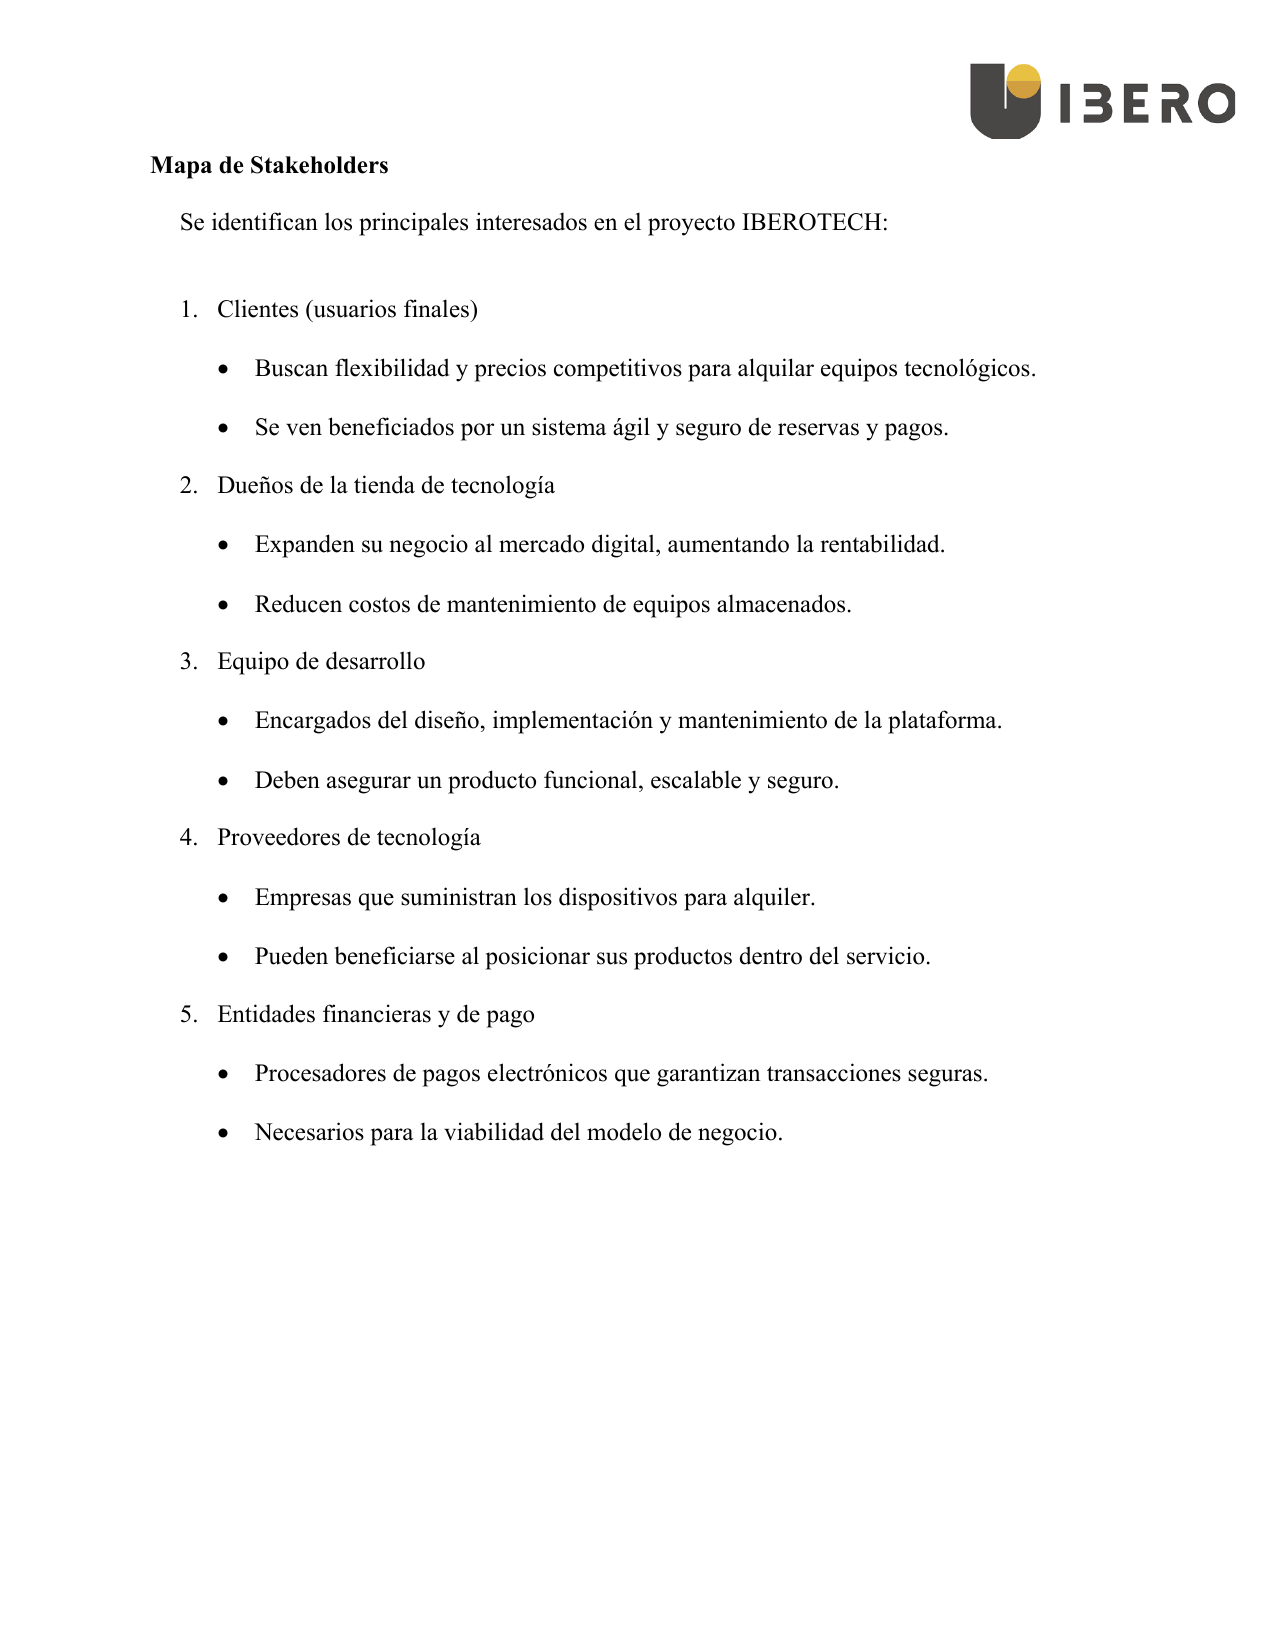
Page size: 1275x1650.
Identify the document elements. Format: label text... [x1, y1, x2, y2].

list Dueños de la tienda de tecnología [179, 470, 1125, 499]
list Proveedores de tecnología [179, 822, 1125, 851]
list Entidades financieras y de pago [179, 999, 1125, 1027]
list Deben asegurar un producto funcional, escalable y seguro. [217, 763, 1125, 794]
list Equipo de desarrollo [179, 646, 1125, 675]
list Necesarios para la viabilidad del modelo de negocio. [217, 1116, 1125, 1146]
list Expanden su negocio al mercado digital, aumentando la rentabilidad. [217, 527, 1125, 558]
list Buscan flexibilidad y precios competitivos para alquilar equipos tecnológicos. [217, 351, 1125, 382]
list Se ven beneficiados por un sistema ágil y seguro de reservas y pagos. [217, 411, 1125, 441]
list Empresas que suministran los dispositivos para alquiler. [217, 880, 1125, 911]
text Mapa de Stakeholders [150, 150, 1125, 179]
list Clientes (usuarios finales) [179, 294, 1125, 322]
list Encargados del diseño, implementación y mantenimiento de la plataforma. [217, 704, 1125, 734]
list Pueden beneficiarse al posicionar sus productos dentro del servicio. [217, 939, 1125, 970]
list Procesadores de pagos electrónicos que garantizan transacciones seguras. [217, 1056, 1125, 1087]
list Reducen costos de mantenimiento de equipos almacenados. [217, 587, 1125, 617]
picture [970, 63, 1236, 139]
text Se identifican los principales interesados en el proyecto IBEROTECH: [150, 207, 1125, 236]
